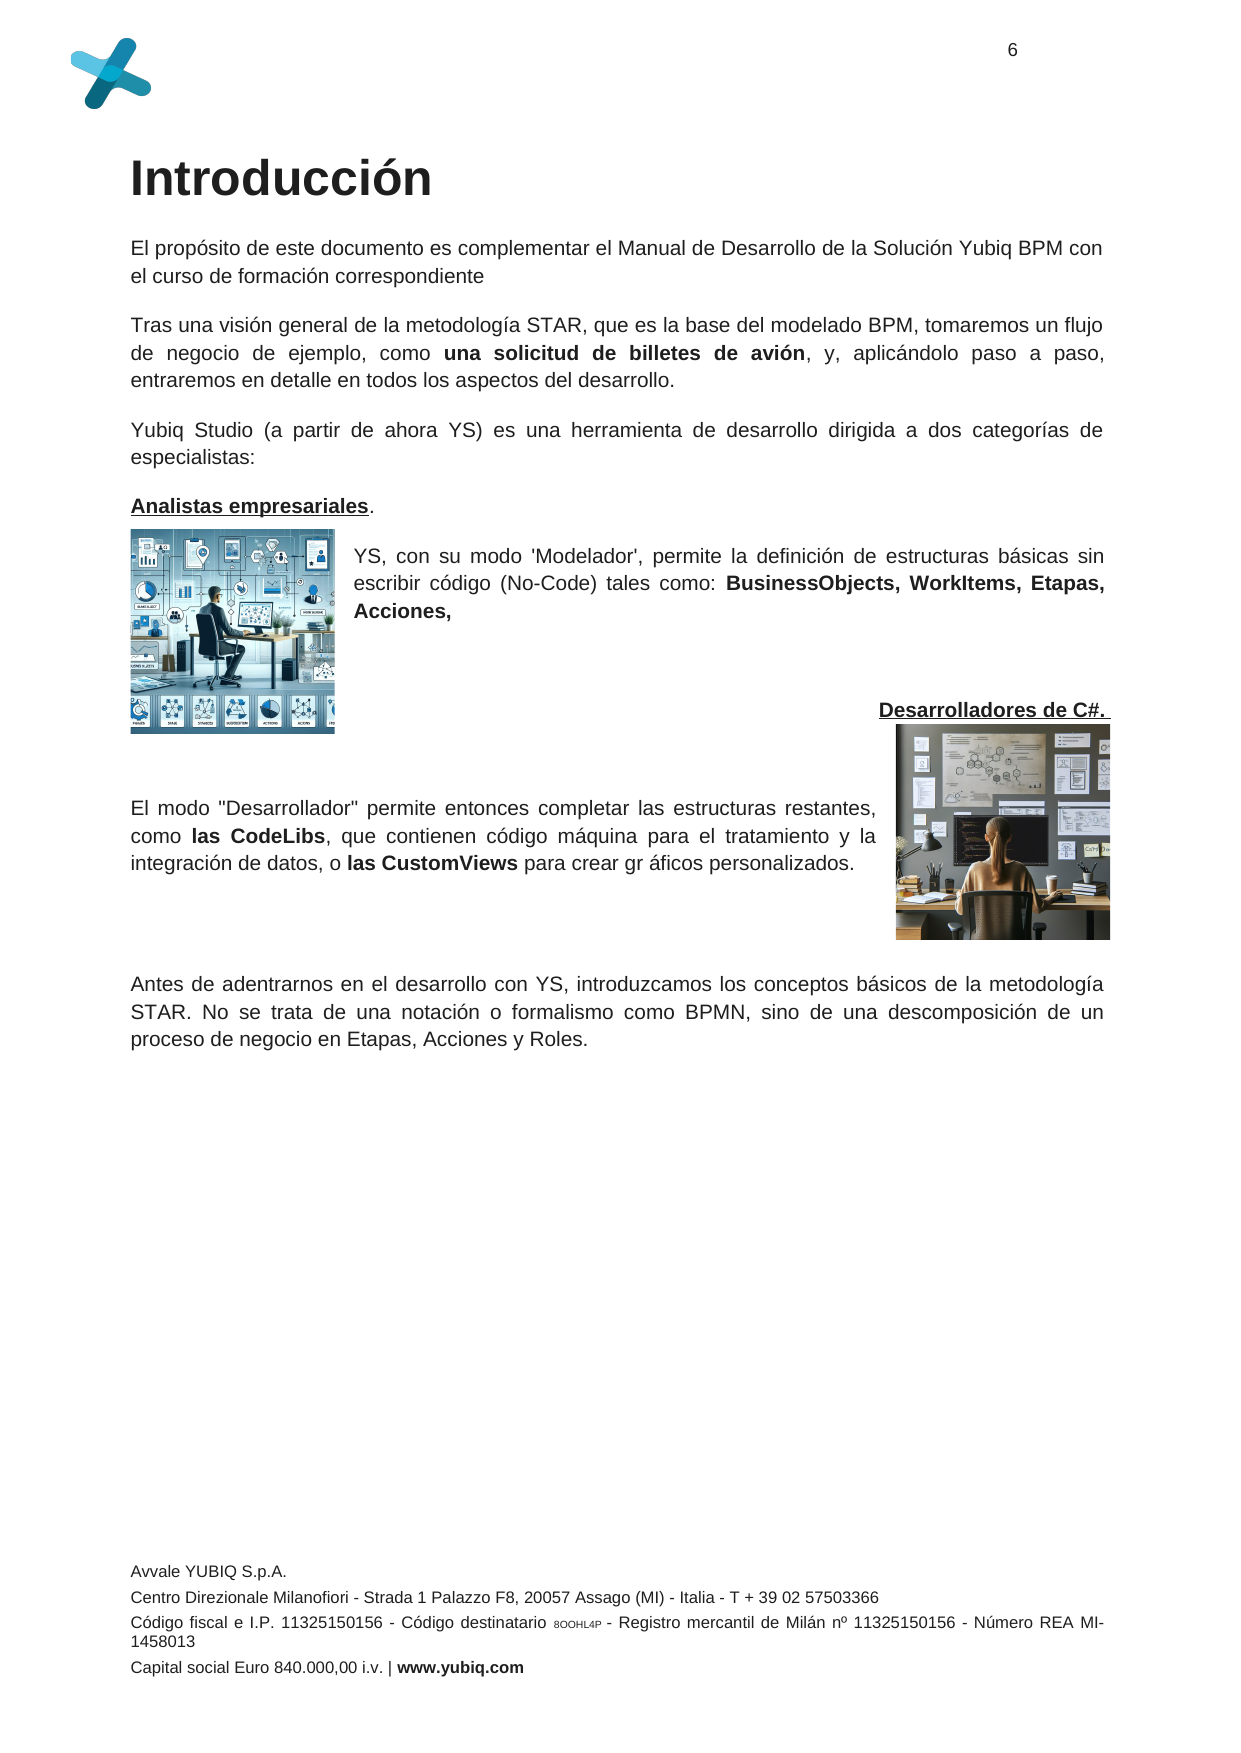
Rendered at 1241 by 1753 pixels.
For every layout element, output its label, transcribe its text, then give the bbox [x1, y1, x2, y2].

text Antes de adentrarnos en el desarrollo con YS, introduzcamos los conceptos básicos de la metodología STAR. No se trata de una notación o formalismo como BPMN, sino de una descomposición de un proceso de negocio en Etapas, Acciones y Roles. [130, 972, 1105, 1051]
picture [895, 724, 1110, 939]
picture [70, 38, 151, 109]
subtitle Introducción [130, 148, 1105, 206]
text El propósito de este documento es complementar el Manual de Desarrollo de la Solución Yubiq BPM con el curso de formación correspondiente [130, 236, 1105, 288]
text YS, con su modo 'Modelador', permite la definición de estructuras básicas sin escribir código (No-Code) tales como: BusinessObjects, WorkItems, Etapas, Acciones, [335, 544, 1105, 623]
picture [130, 529, 335, 734]
text Desarrolladores de C#. [335, 697, 1105, 721]
text Yubiq Studio (a partir de ahora YS) es una herramienta de desarrollo dirigida a dos categorías de especialistas: [130, 417, 1105, 469]
text El modo "Desarrollador" permite entonces completar las estructuras restantes, como las CodeLibs, que contienen código máquina para el tratamiento y la integración de datos, o las CustomViews para crear gr áficos personalizados. [130, 796, 895, 875]
text Tras una visión general de la metodología STAR, que es la base del modelado BPM, tomaremos un flujo de negocio de ejemplo, como una solicitud de billetes de avión, y, aplicándolo paso a paso, entraremos en detalle en todos los aspectos del desarrollo. [130, 313, 1105, 392]
text Analistas empresariales. [130, 494, 1105, 518]
